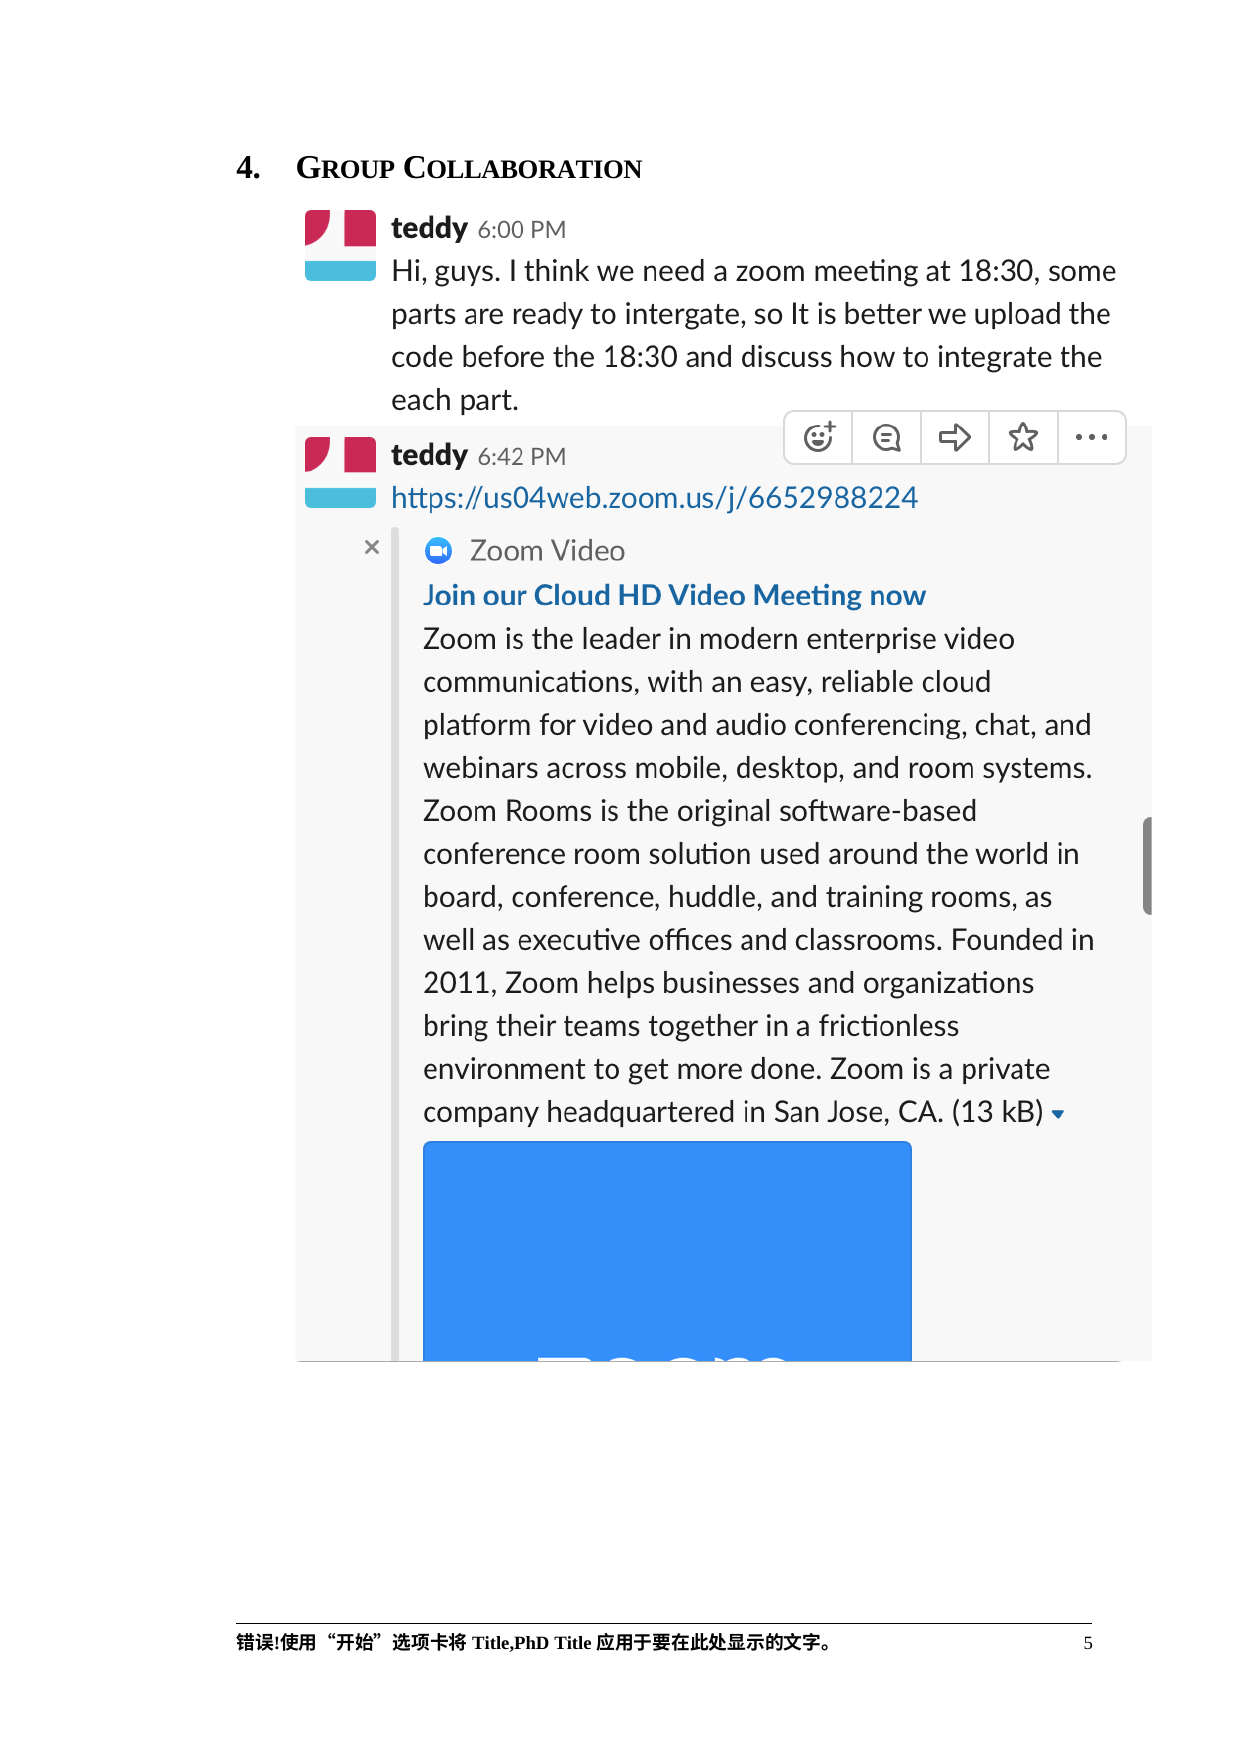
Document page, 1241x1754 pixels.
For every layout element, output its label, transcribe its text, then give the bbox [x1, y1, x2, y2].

subtitle Group Collaboration [236, 148, 1092, 186]
picture [295, 204, 1152, 1362]
